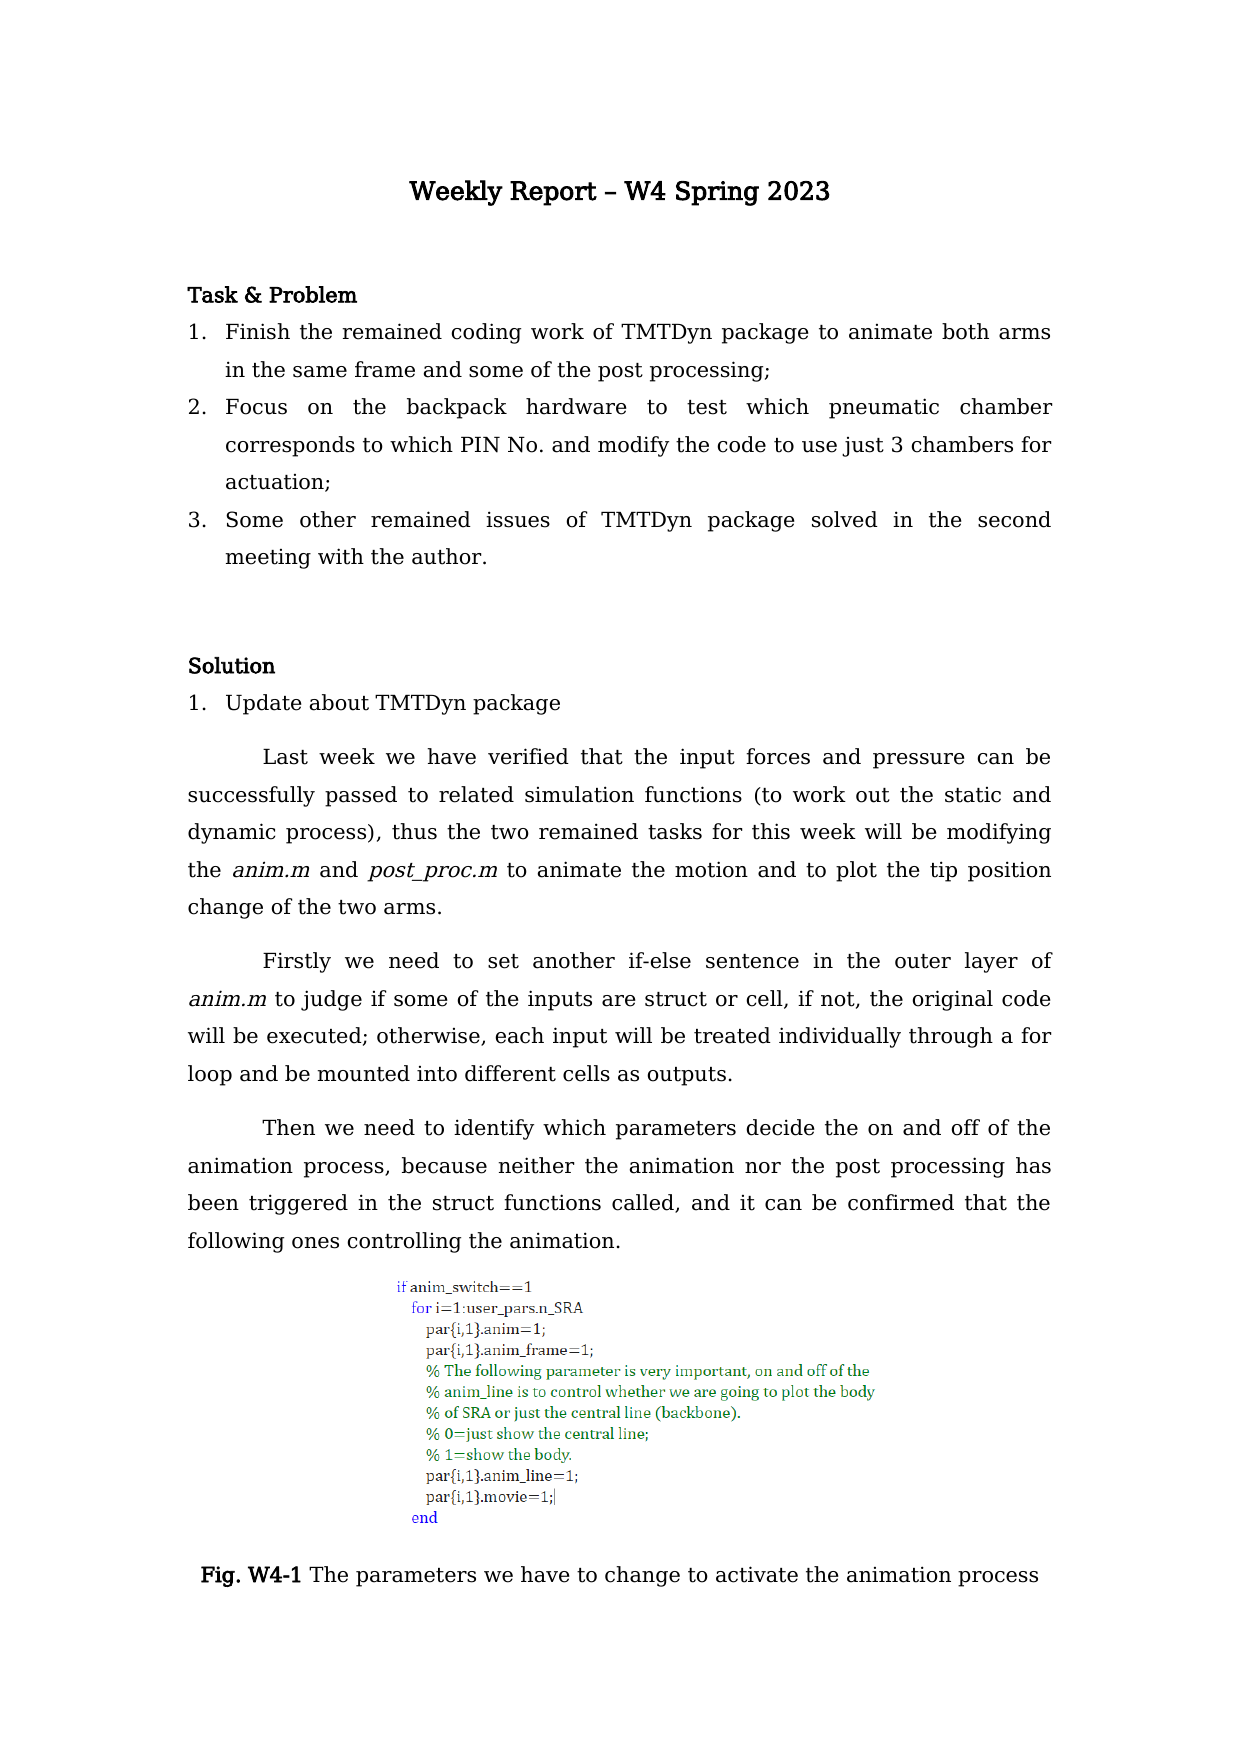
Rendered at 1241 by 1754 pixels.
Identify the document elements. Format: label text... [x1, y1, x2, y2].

text Last week we have verified that the input forces and pressure can be successfully passed to related simulation functions (to work out the static and dynamic process), thus the two remained tasks for this week will be modifying the anim.m and post_proc.m to animate the motion and to plot the tip position change of the two arms. [187, 744, 1053, 919]
subtitle Task & Problem [187, 282, 1053, 307]
text Firstly we need to set another if-else sentence in the outer layer of anim.m to judge if some of the inputs are struct or cell, if not, the original code will be executed; otherwise, each input will be treated individually through a for loop and be mounted into different cells as outputs. [187, 948, 1053, 1086]
list Update about TMTDyn package [187, 690, 1053, 715]
list Some other remained issues of TMTDyn package solved in the second meeting with the author. [187, 507, 1053, 569]
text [187, 1561, 1053, 1586]
text Then we need to identify which parameters decide the on and off of the animation process, because neither the animation nor the post processing has been triggered in the struct functions called, and it can be confirmed that the following ones controlling the animation. [187, 1115, 1053, 1252]
list Finish the remained coding work of TMTDyn package to animate both arms in the same frame and some of the post processing; [187, 319, 1053, 382]
subtitle Solution [187, 652, 1053, 677]
subtitle Weekly Report – W4 Spring 2023 [187, 175, 1053, 205]
list Focus on the backpack hardware to test which pneumatic chamber corresponds to which PIN No. and modify the code to use just 3 chambers for actuation; [187, 394, 1053, 494]
